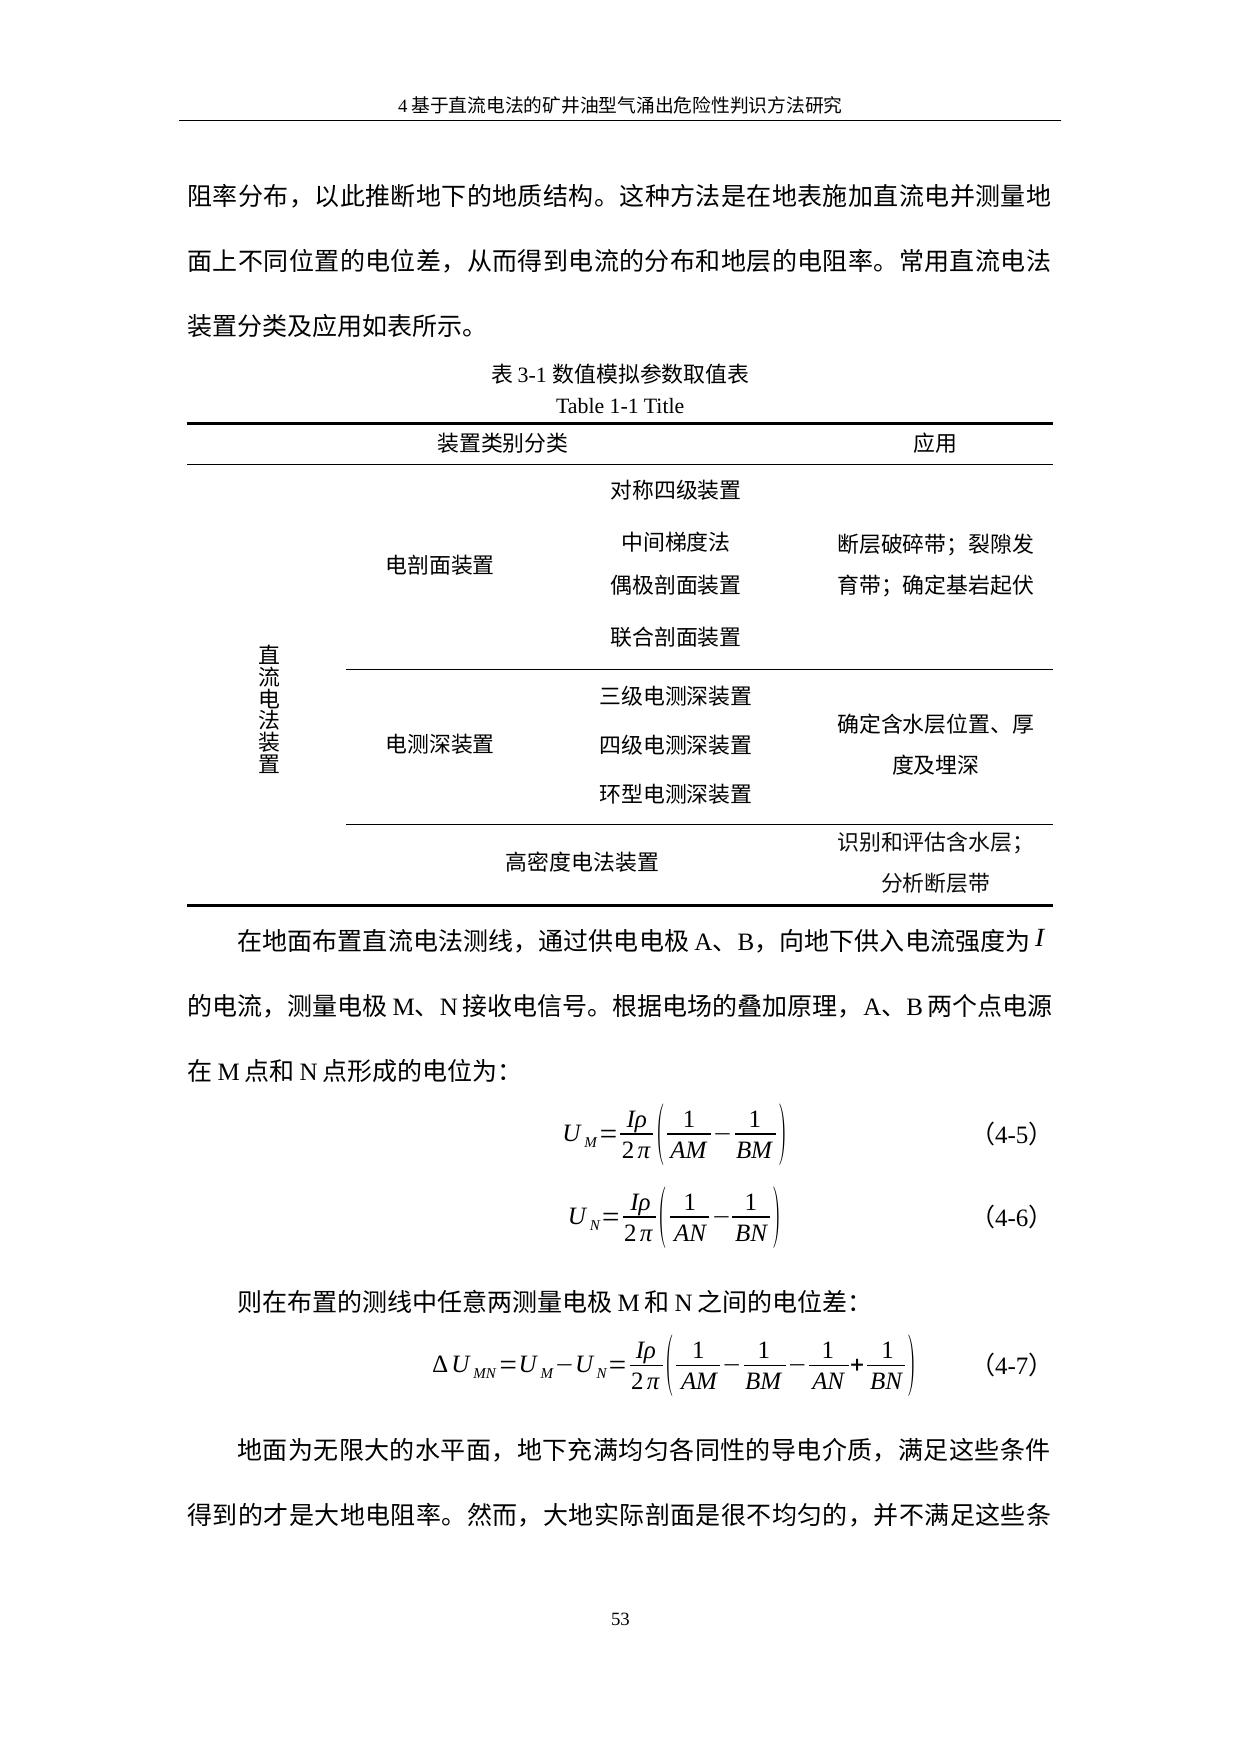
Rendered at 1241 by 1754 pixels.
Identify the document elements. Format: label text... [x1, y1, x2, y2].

table_cell 中间梯度法 [534, 520, 818, 565]
table_cell 电剖面装置 [346, 465, 533, 668]
table_header 应用 [818, 425, 1053, 464]
table_cell 直流电法装置 [187, 465, 346, 904]
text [187, 1416, 1053, 1546]
table_cell 确定含水层位置、厚度及埋深 [818, 670, 1053, 823]
table_header 装置类别分类 [187, 425, 818, 464]
table_cell 偶极剖面装置 [534, 565, 818, 609]
table_cell 高密度电法装置 [346, 825, 818, 904]
table_cell 四级电测深装置 [534, 726, 818, 766]
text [187, 162, 1053, 357]
table_cell 环型电测深装置 [534, 766, 818, 823]
table_cell 断层破碎带；裂隙发育带；确定基岩起伏 [818, 465, 1053, 668]
text Table 1-1 Title [187, 389, 1053, 422]
table_cell 识别和评估含水层；分析断层带 [818, 825, 1053, 904]
table_cell 电测深装置 [346, 670, 533, 823]
text 则在布置的测线中任意两测量电极M和N之间的电位差： [187, 1268, 1053, 1333]
table_cell 三级电测深装置 [534, 670, 818, 726]
text 表3-1 数值模拟参数取值表 [187, 357, 1053, 389]
text 在地面布置直流电法测线，通过供电电极A、B，向地下供入电流强度为的电流，测量电极M、N接收电信号。根据电场的叠加原理，A、B两个点电源在M点和N点形成的电位为： [187, 907, 1053, 1102]
table_cell 联合剖面装置 [534, 609, 818, 668]
table_cell 对称四级装置 [534, 465, 818, 520]
